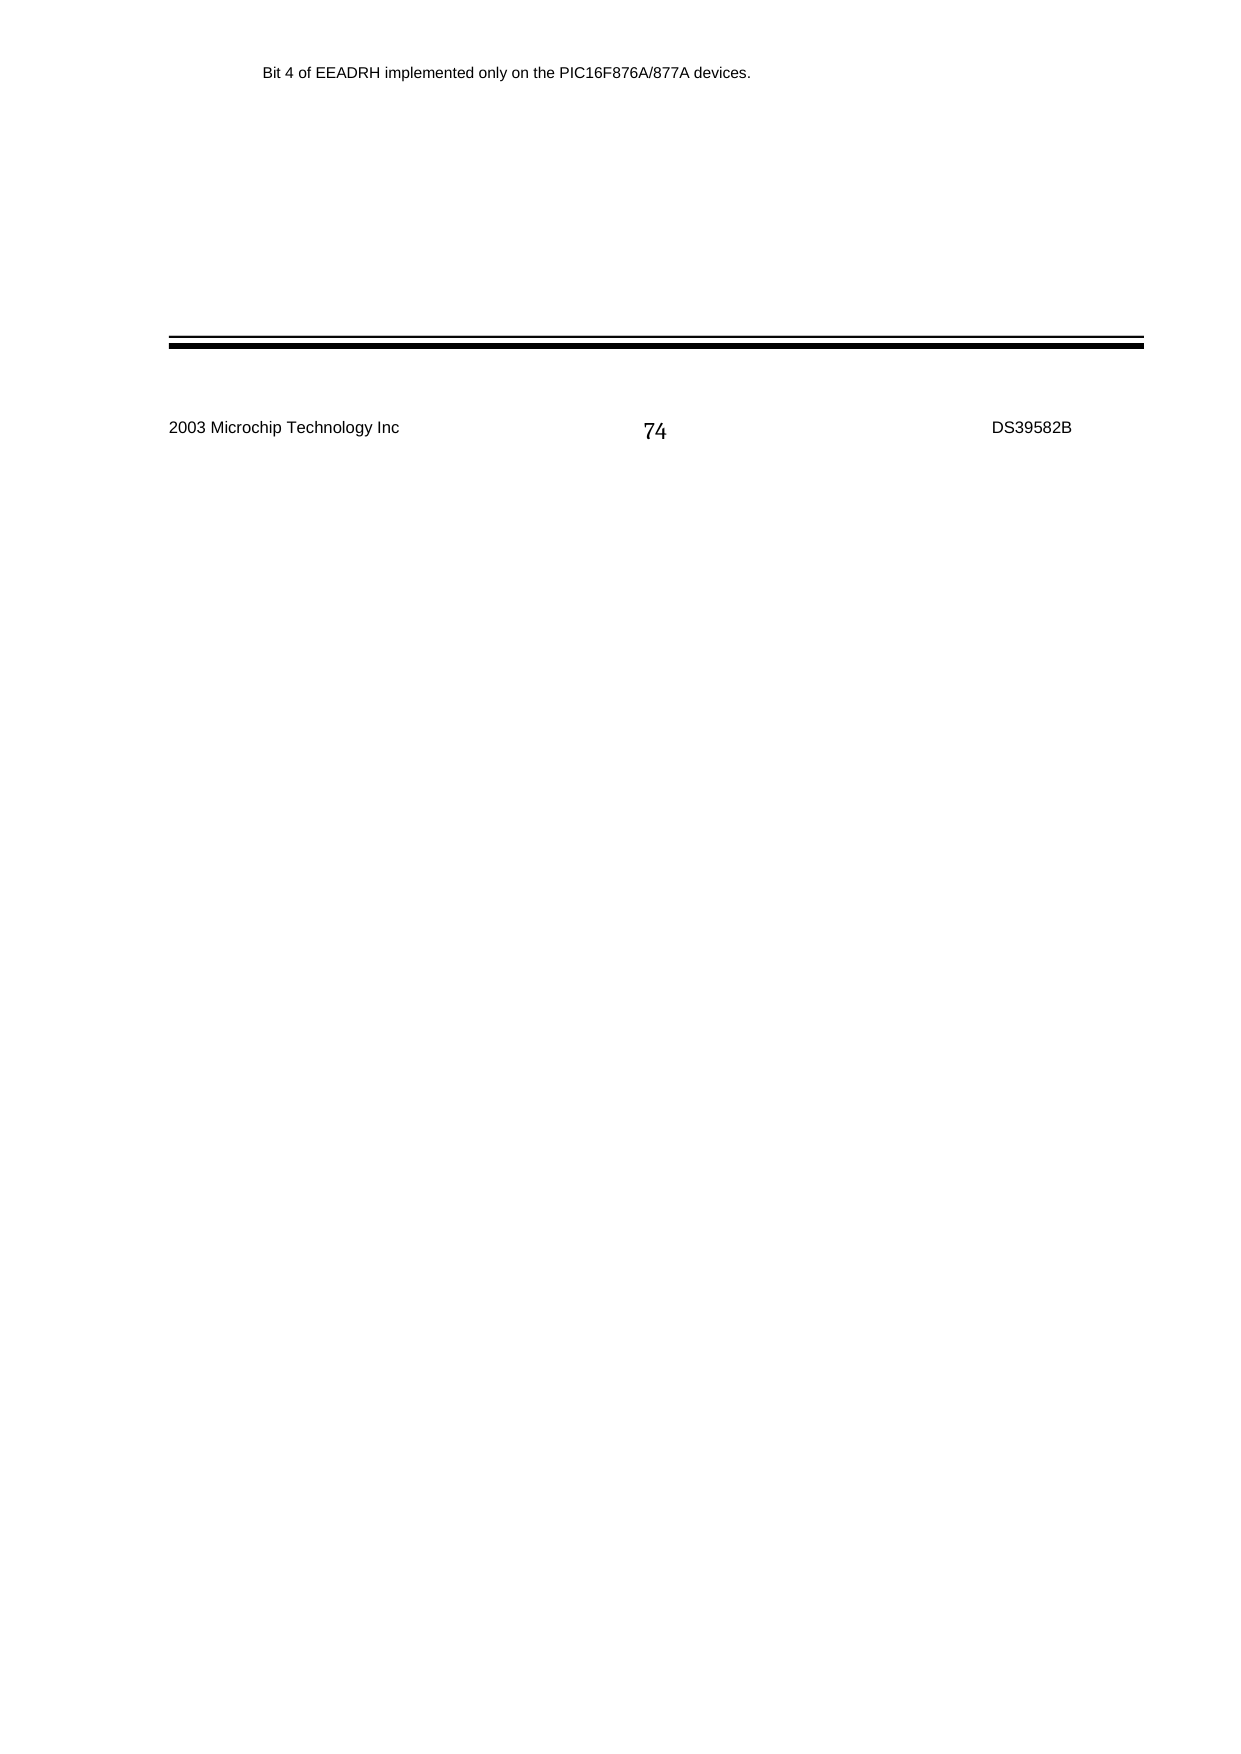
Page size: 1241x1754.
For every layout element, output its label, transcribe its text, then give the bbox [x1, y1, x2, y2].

text 2003 Microchip Technology Inc 74 DS39582B [169, 418, 1119, 445]
picture [168, 342, 1144, 349]
text Bit 4 of EEADRH implemented only on the PIC16F876A/877A devices. [262, 64, 1119, 82]
